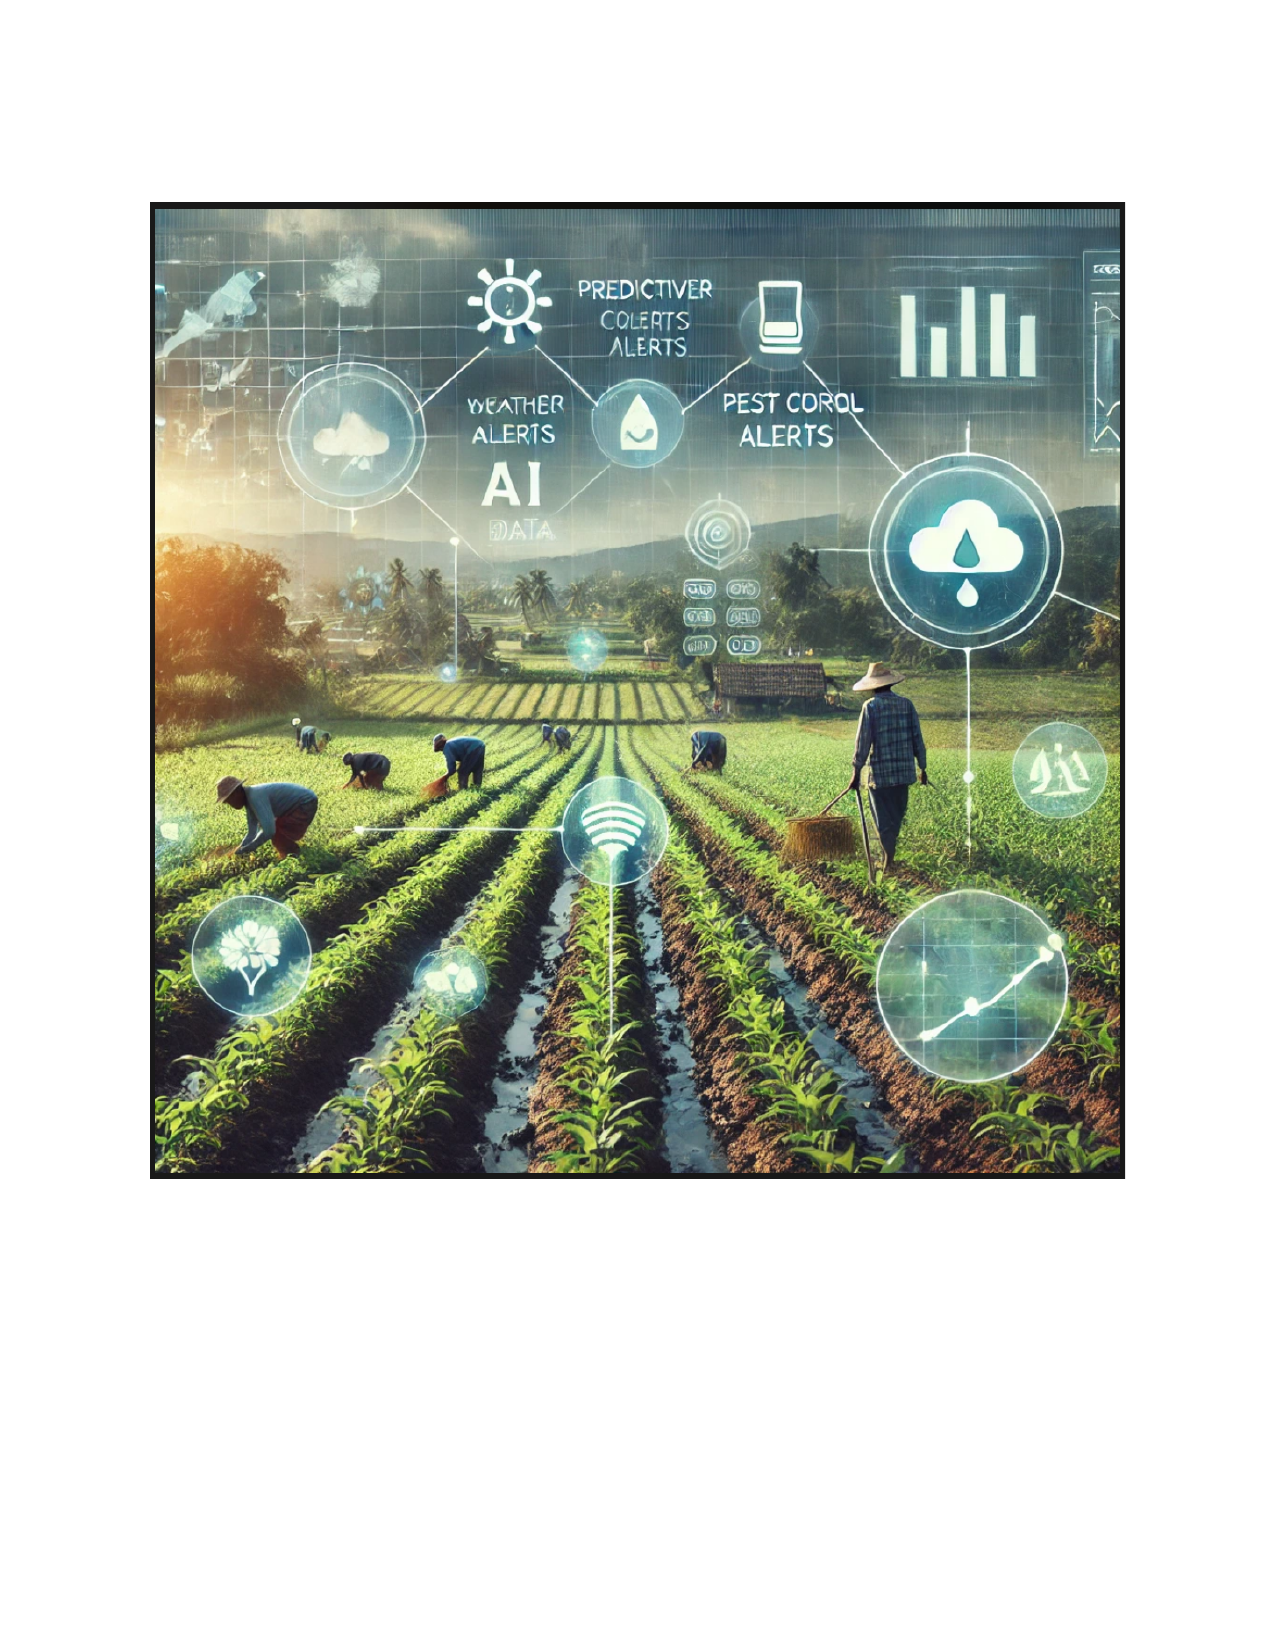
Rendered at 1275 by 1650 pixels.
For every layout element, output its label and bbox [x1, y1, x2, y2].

picture [150, 202, 1125, 1179]
